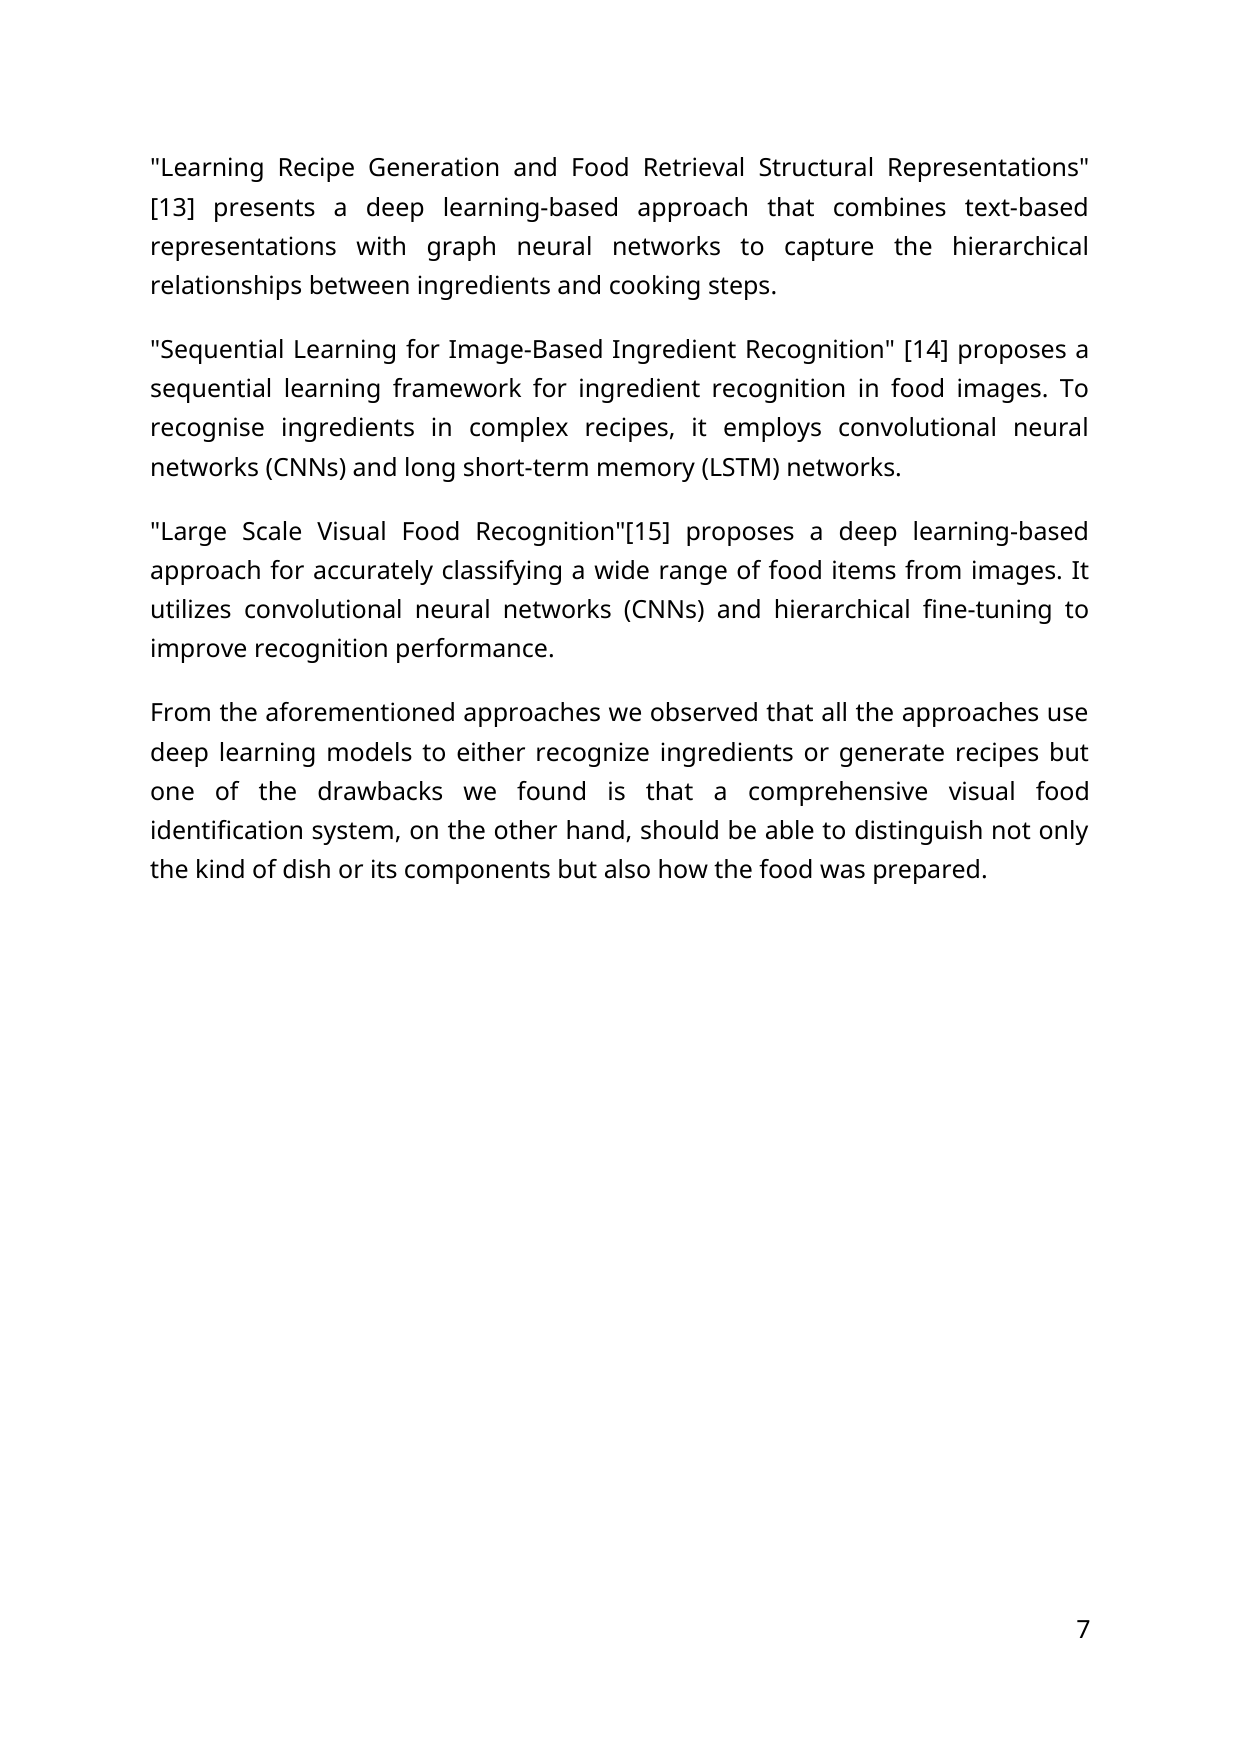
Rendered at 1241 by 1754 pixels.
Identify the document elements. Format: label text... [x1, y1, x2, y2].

text "Large Scale Visual Food Recognition"[15] proposes a deep learning-based approach for accurately classifying a wide range of food items from images. It utilizes convolutional neural networks (CNNs) and hierarchical fine-tuning to improve recognition performance. [150, 513, 1090, 665]
text From the aforementioned approaches we observed that all the approaches use deep learning models to either recognize ingredients or generate recipes but one of the drawbacks we found is that a comprehensive visual food identification system, on the other hand, should be able to distinguish not only the kind of dish or its components but also how the food was prepared. [150, 695, 1090, 886]
text "Sequential Learning for Image-Based Ingredient Recognition" [14] proposes a sequential learning framework for ingredient recognition in food images. To recognise ingredients in complex recipes, it employs convolutional neural networks (CNNs) and long short-term memory (LSTM) networks. [150, 332, 1090, 483]
text "Learning Recipe Generation and Food Retrieval Structural Representations" [13] presents a deep learning-based approach that combines text-based representations with graph neural networks to capture the hierarchical relationships between ingredients and cooking steps. [150, 150, 1090, 302]
